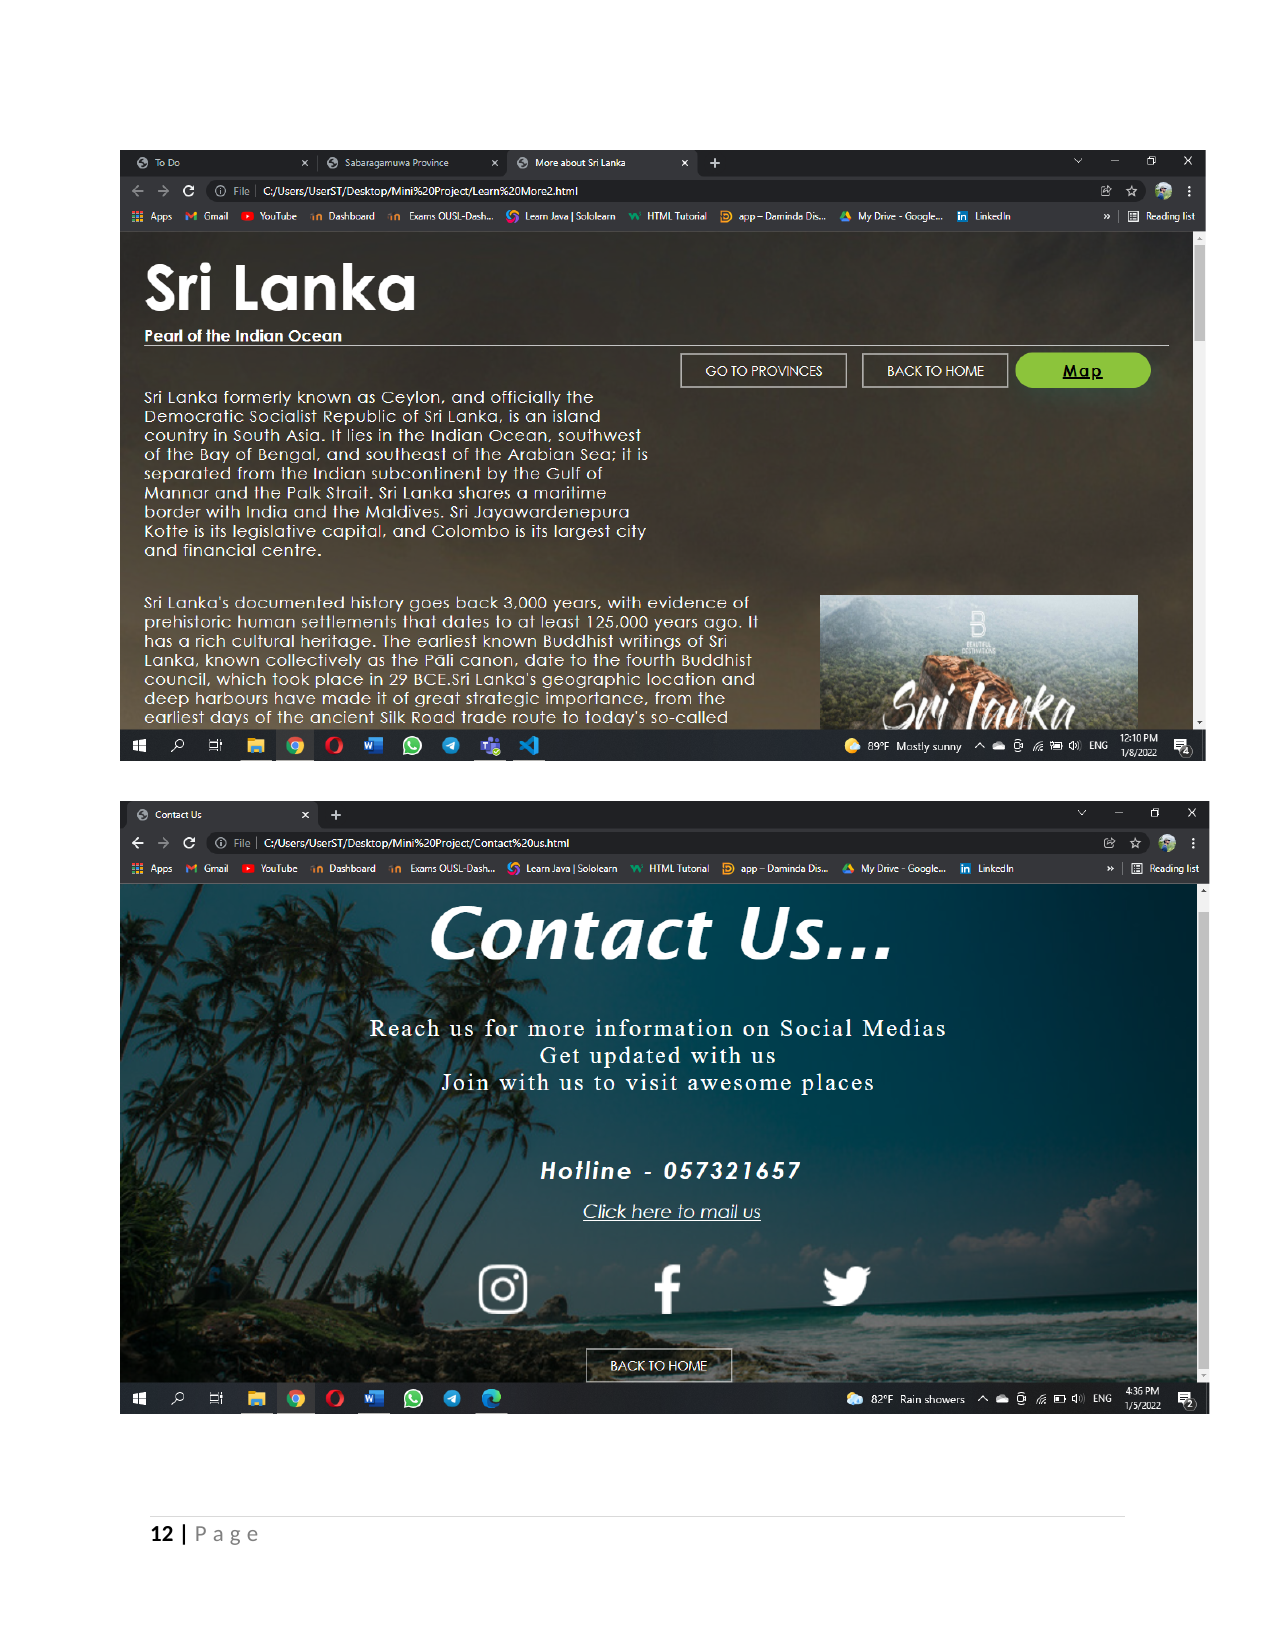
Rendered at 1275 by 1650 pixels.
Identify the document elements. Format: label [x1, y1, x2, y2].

picture [120, 801, 1210, 1414]
picture [120, 150, 1206, 761]
